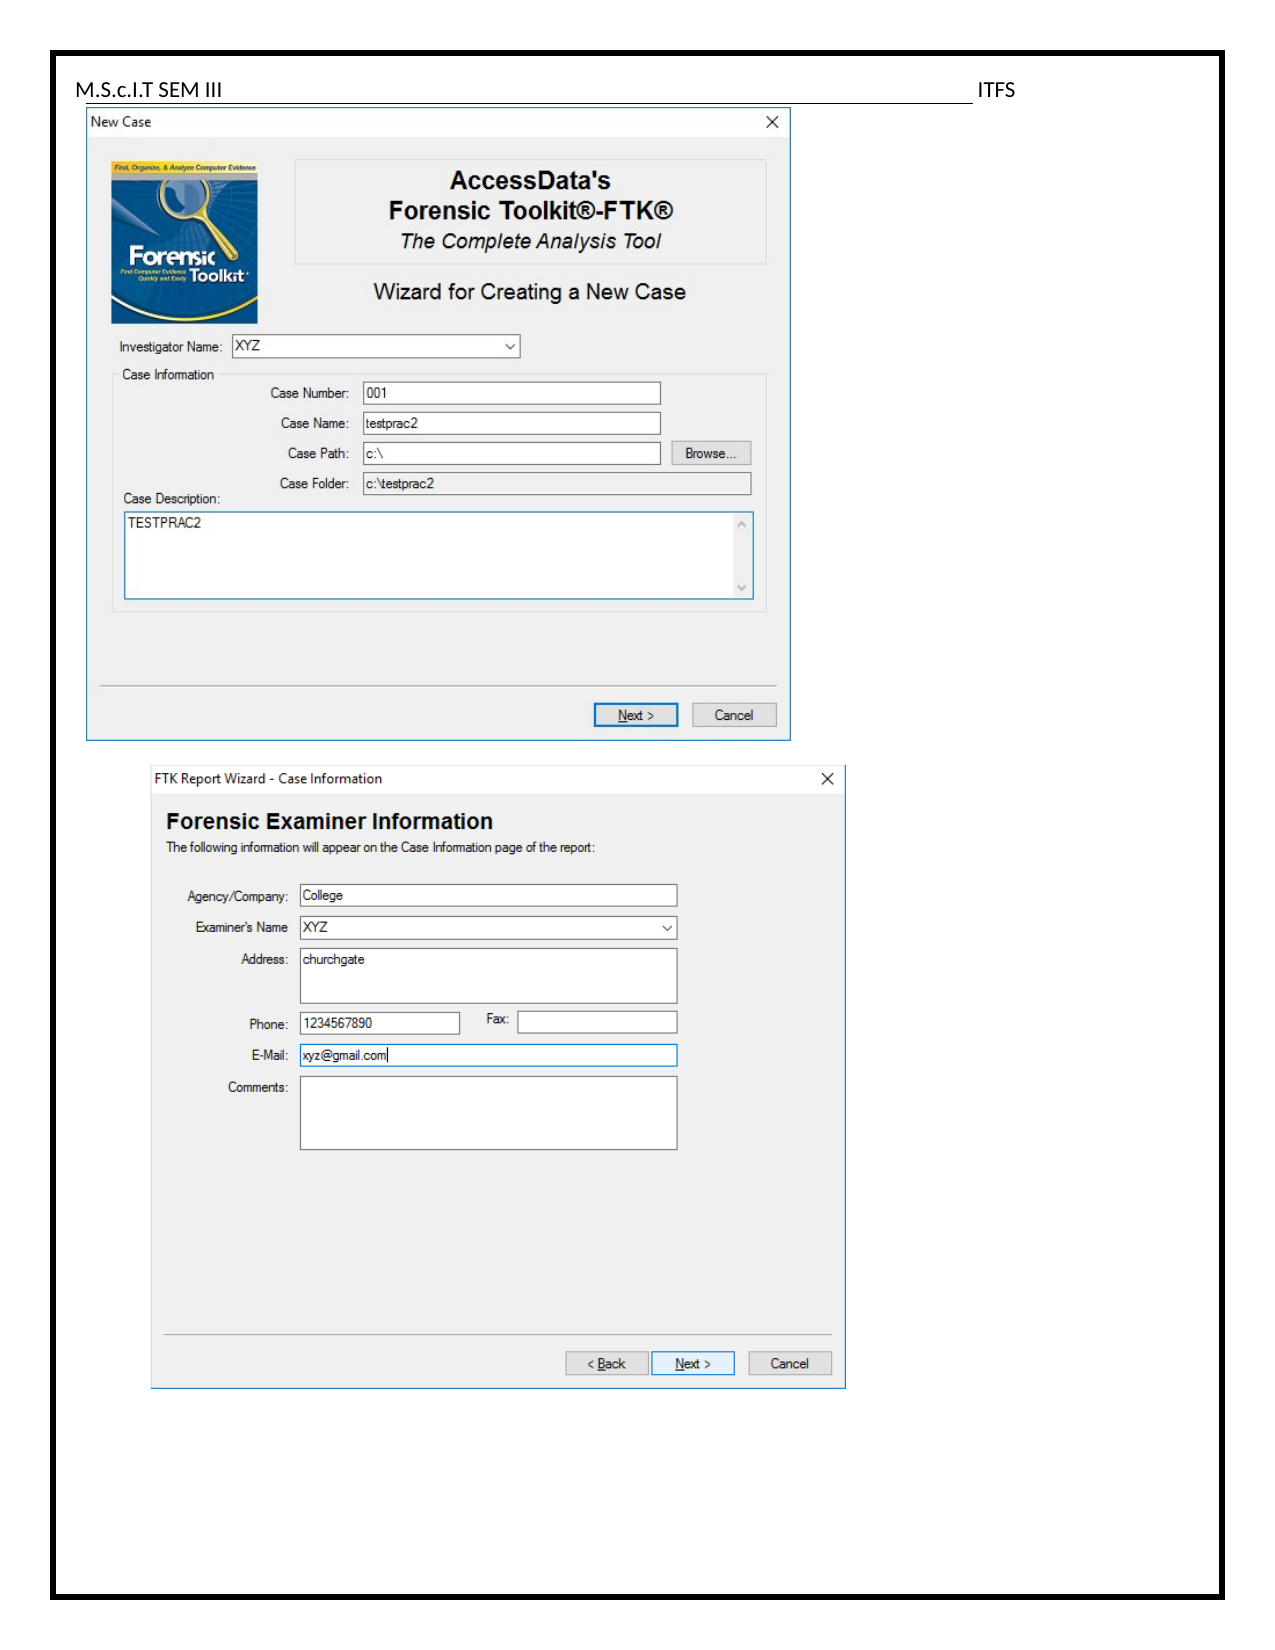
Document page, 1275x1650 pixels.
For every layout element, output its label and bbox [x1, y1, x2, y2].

picture [86, 107, 791, 741]
picture [150, 765, 846, 1389]
